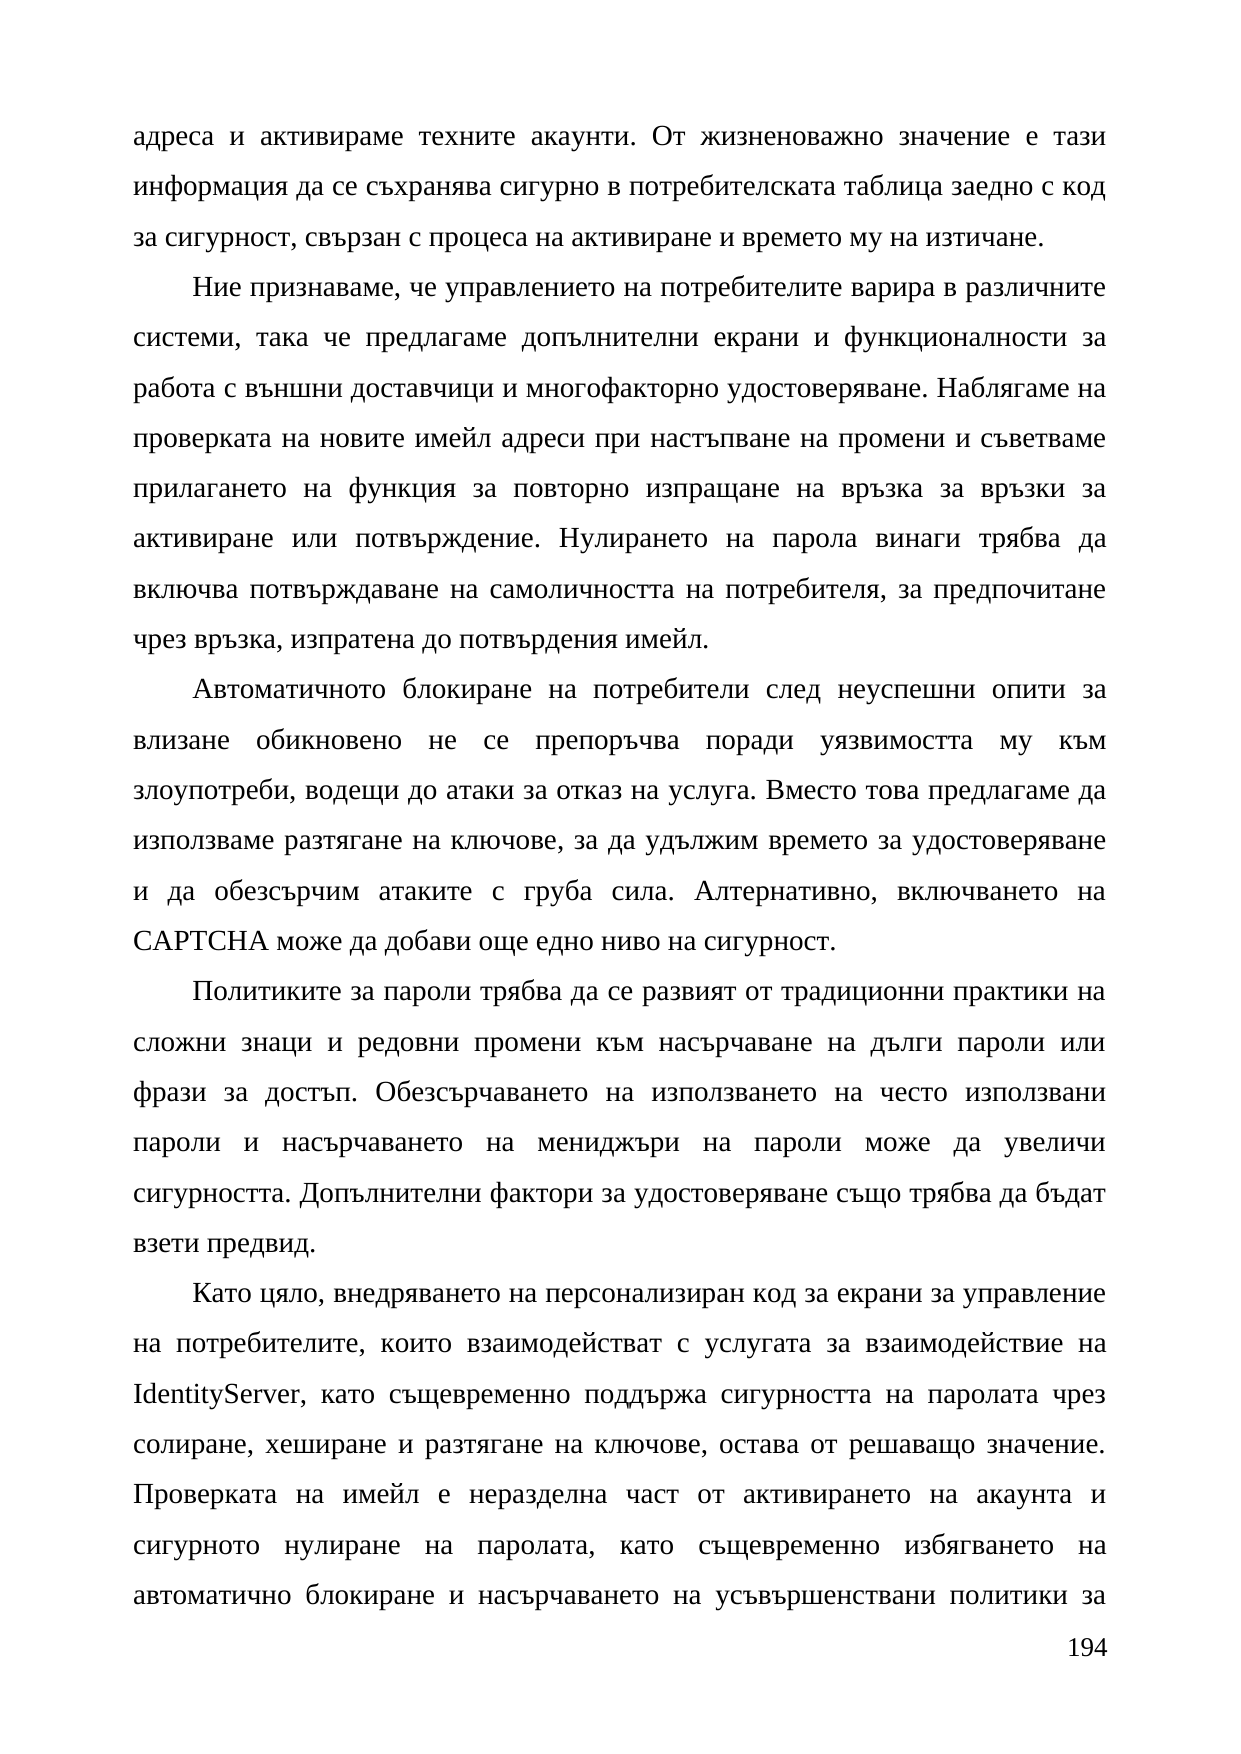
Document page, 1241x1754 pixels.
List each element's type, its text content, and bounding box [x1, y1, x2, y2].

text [133, 118, 1107, 252]
text Автоматичното блокиране на потребители след неуспешни опити за влизане обикновено не се препоръчва поради уязвимостта му към злоупотреби, водещи до атаки за отказ на услуга. Вместо това предлагаме да използваме разтягане на ключове, за да удължим времето за удостоверяване и да обезсърчим атаките с груба сила. Алтернативно, включването на CAPTCHA може да добави още едно ниво на сигурност. [133, 672, 1107, 957]
text Ние признаваме, че управлението на потребителите варира в различните системи, така че предлагаме допълнителни екрани и функционалности за работа с външни доставчици и многофакторно удостоверяване. Наблягаме на проверката на новите имейл адреси при настъпване на промени и съветваме прилагането на функция за повторно изпращане на връзка за връзки за активиране или потвърждение. Нулирането на парола винаги трябва да включва потвърждаване на самоличността на потребителя, за предпочитане чрез връзка, изпратена до потвърдения имейл. [133, 269, 1107, 655]
text Политиките за пароли трябва да се развият от традиционни практики на сложни знаци и редовни промени към насърчаване на дълги пароли или фрази за достъп. Обезсърчаването на използването на често използвани пароли и насърчаването на мениджъри на пароли може да увеличи сигурността. Допълнителни фактори за удостоверяване също трябва да бъдат взети предвид. [133, 973, 1107, 1258]
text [133, 1275, 1107, 1611]
